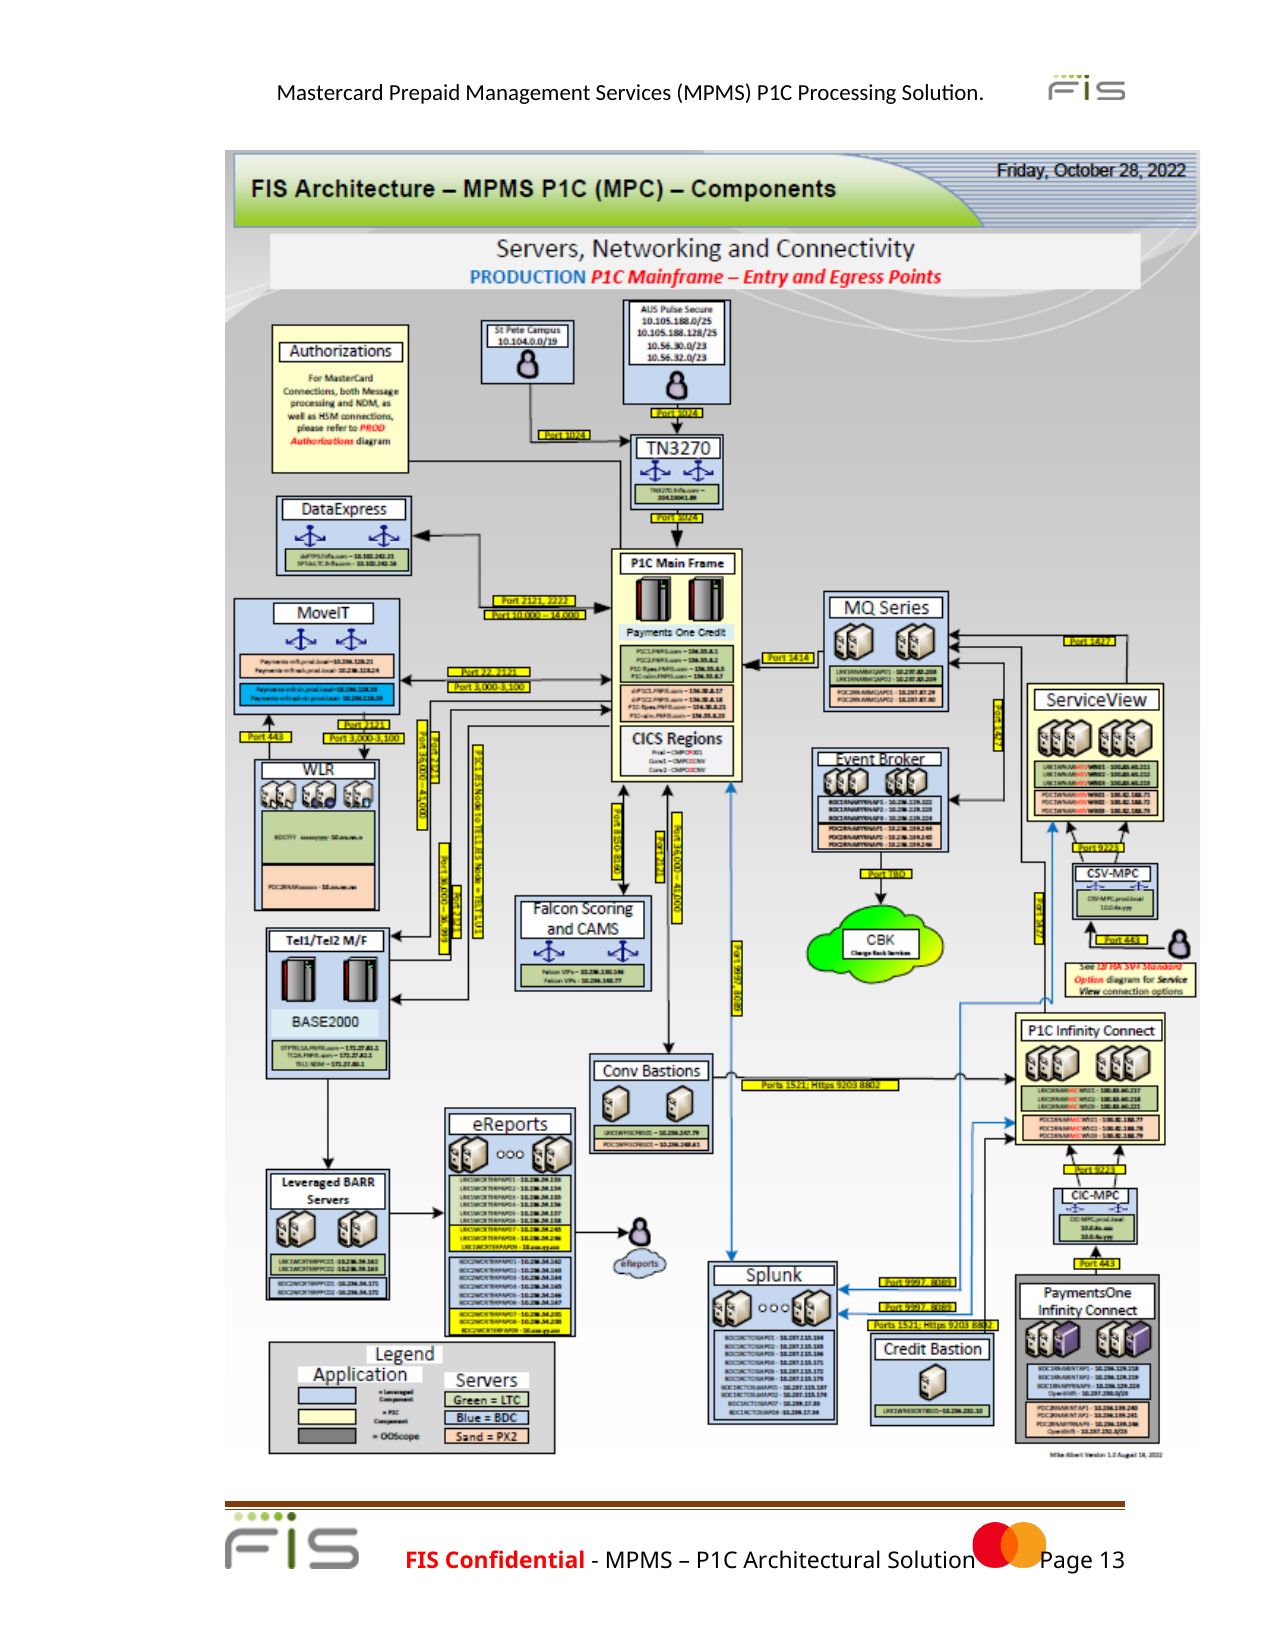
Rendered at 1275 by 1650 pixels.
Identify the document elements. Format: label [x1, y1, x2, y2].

picture [225, 1512, 359, 1569]
picture [225, 150, 1200, 1469]
picture [1048, 75, 1125, 100]
picture [972, 1522, 1047, 1568]
